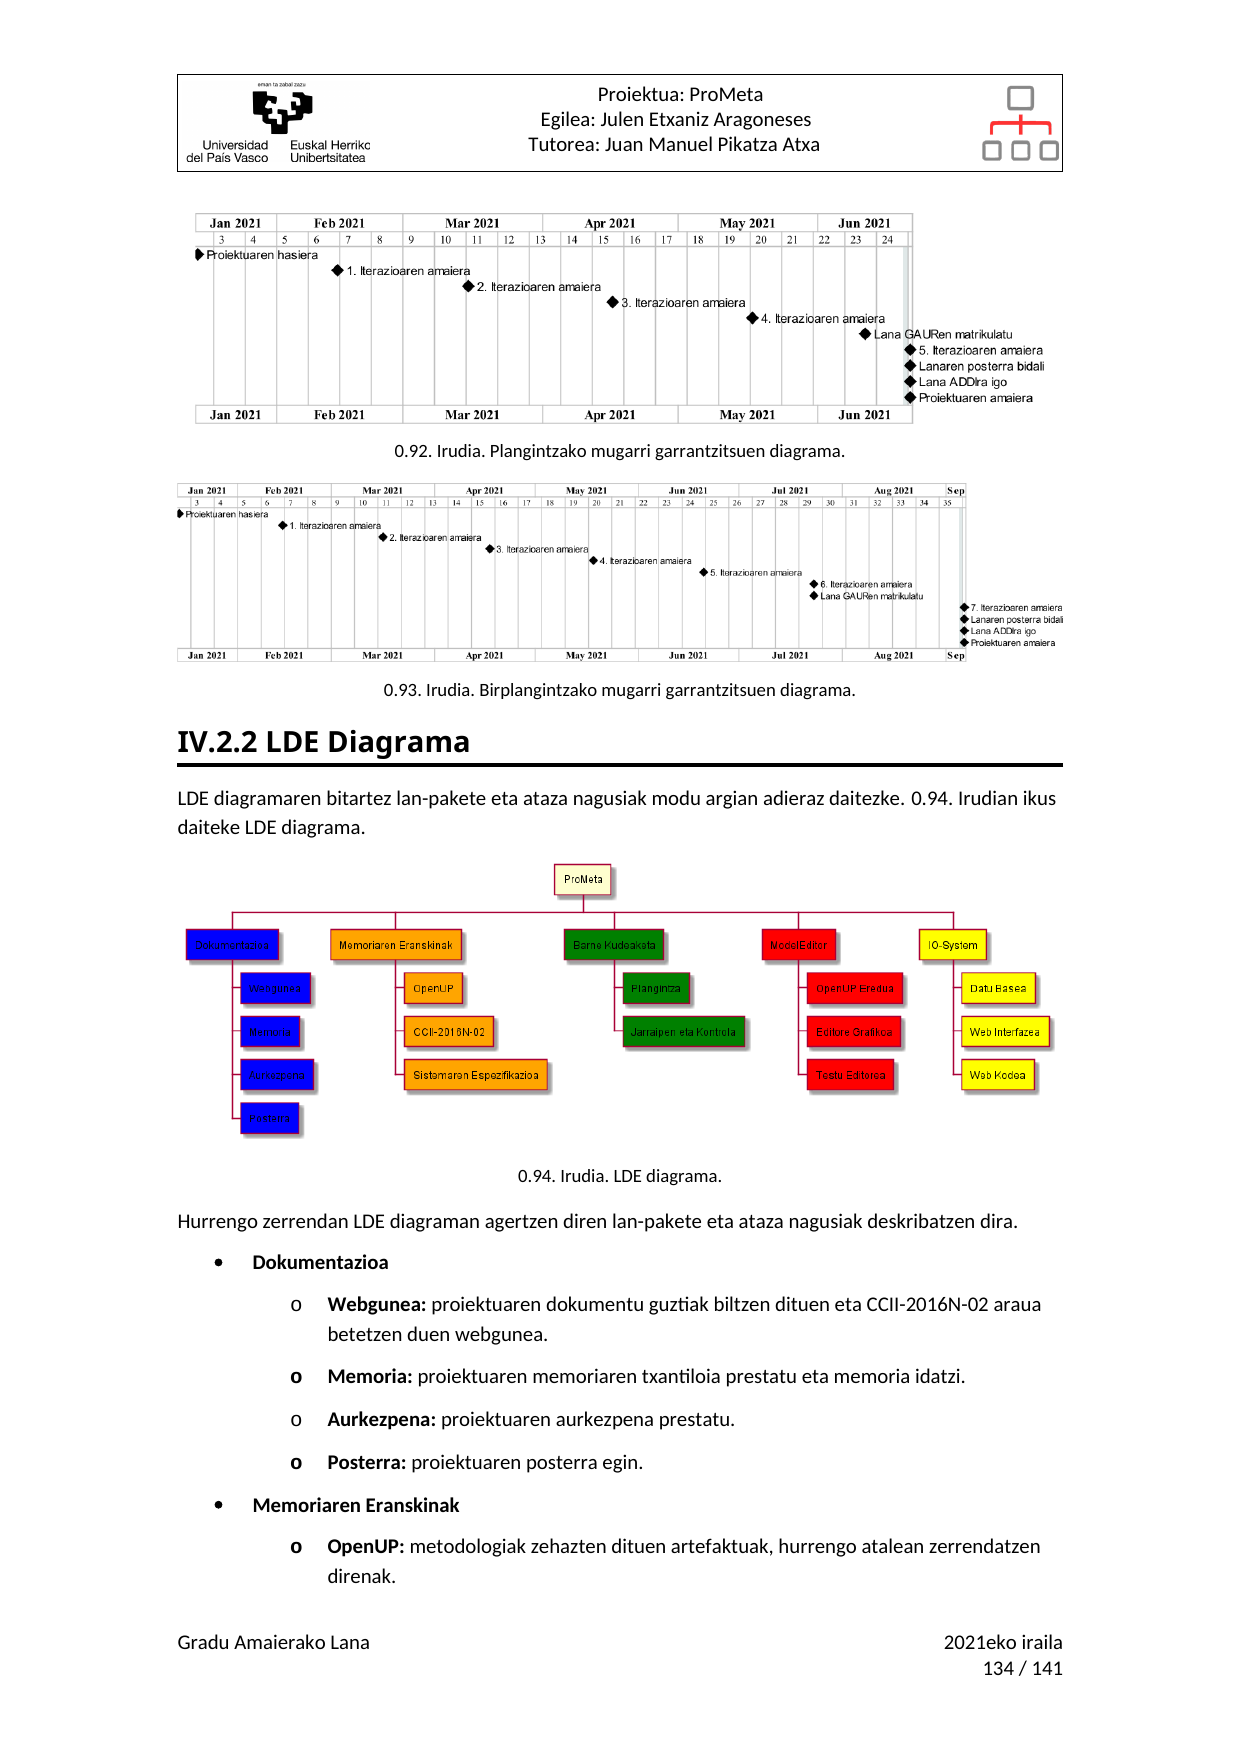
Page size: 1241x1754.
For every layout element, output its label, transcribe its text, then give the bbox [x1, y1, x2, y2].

list Posterra: proiektuaren posterra egin. [290, 1449, 1063, 1475]
list Memoria: proiektuaren memoriaren txantiloia prestatu eta memoria idatzi. [290, 1363, 1063, 1389]
text Hurrengo zerrendan LDE diagraman agertzen diren lan-pakete eta ataza nagusiak deskribatzen dira. [177, 1208, 1063, 1233]
list Dokumentazioa [215, 1249, 1063, 1275]
picture [195, 213, 1045, 424]
picture [978, 80, 1060, 162]
list OpenUP: metodologiak zehazten dituen artefaktuak, hurrengo atalean zerrendatzen direnak. [290, 1533, 1063, 1589]
picture [177, 483, 1063, 662]
picture [177, 856, 1063, 1148]
list Aurkezpena: proiektuaren aurkezpena prestatu. [290, 1406, 1063, 1432]
list Webgunea: proiektuaren dokumentu guztiak biltzen dituen eta CCII-2016N-02 araua betetzen duen webgunea. [290, 1291, 1063, 1347]
subtitle IV.2.2 LDE Diagrama [177, 722, 1063, 763]
picture [182, 81, 370, 162]
list Memoriaren Eranskinak [215, 1492, 1063, 1517]
